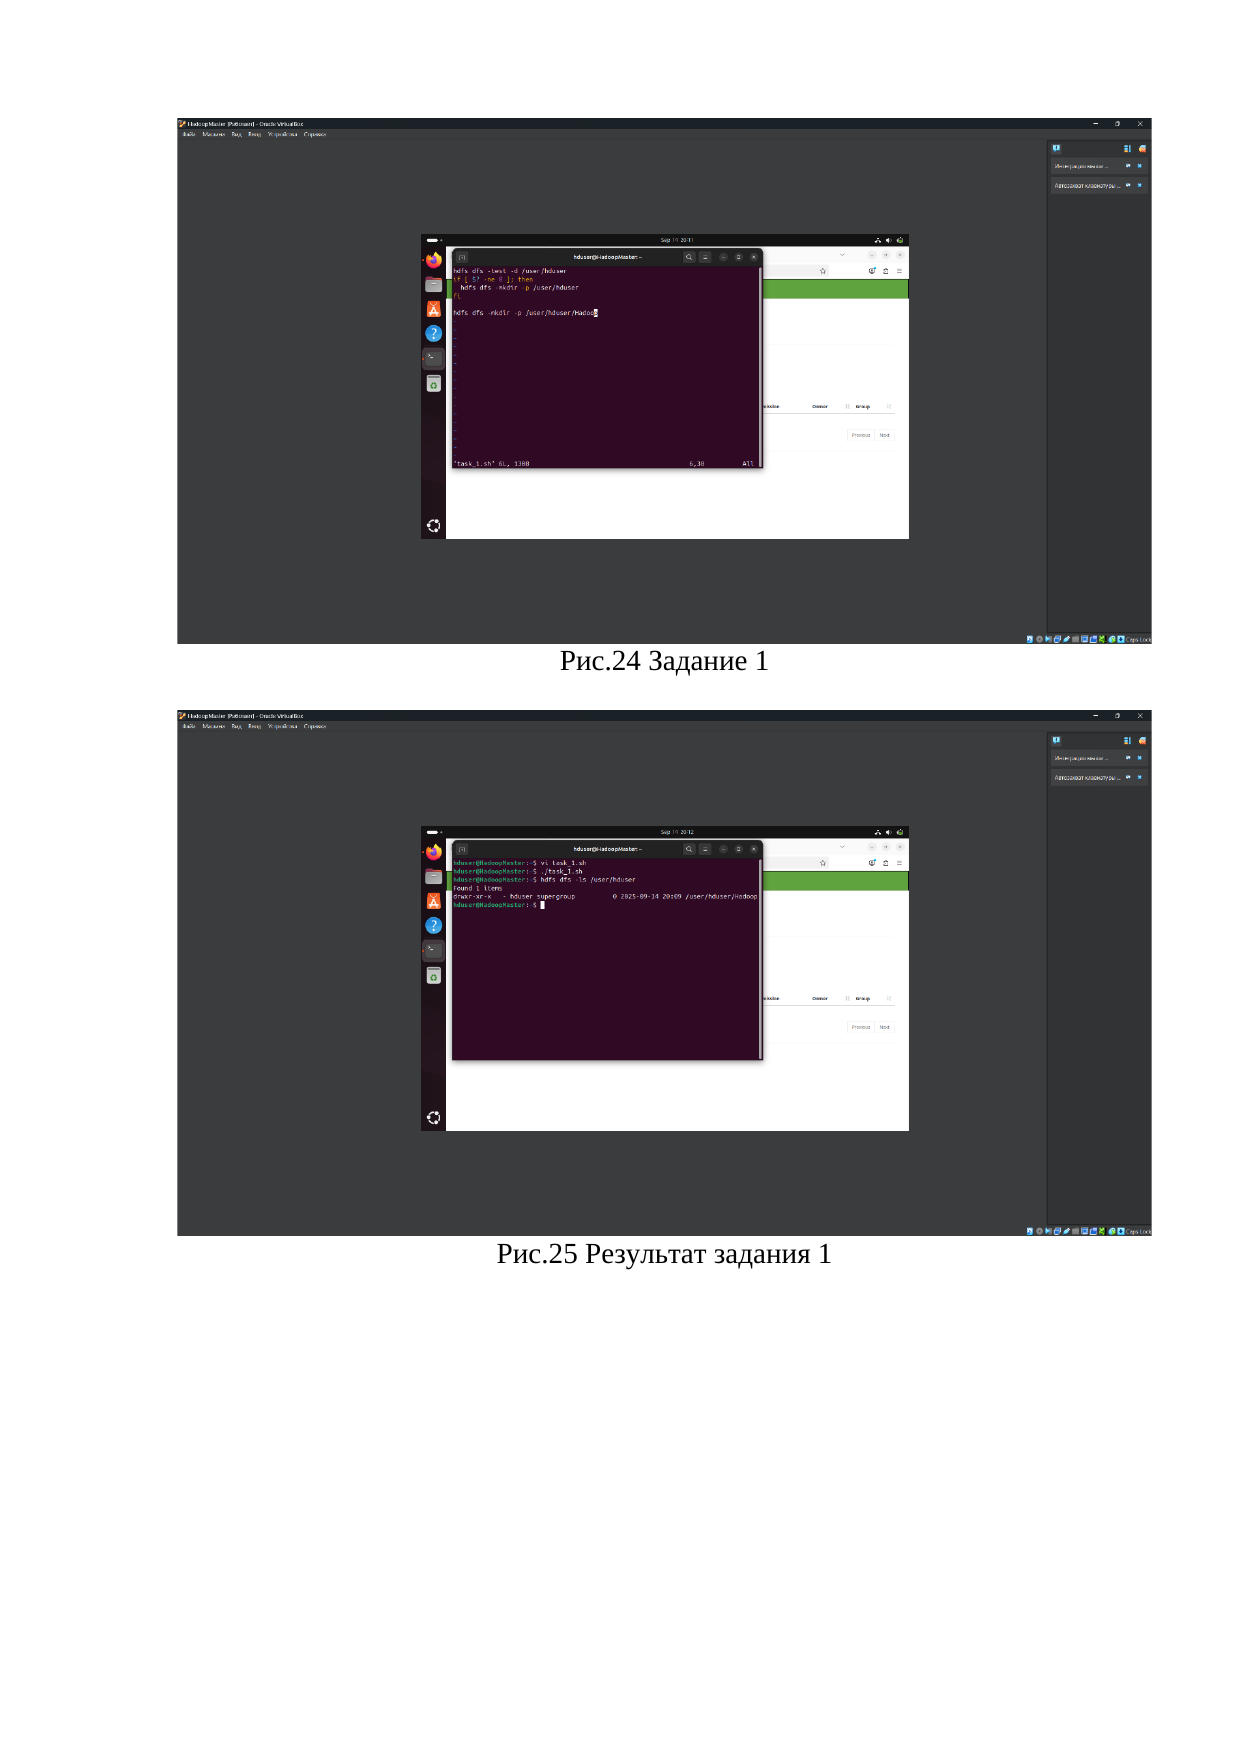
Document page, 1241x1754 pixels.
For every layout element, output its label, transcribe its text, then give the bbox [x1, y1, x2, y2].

text Рис.24 Задание 1 [177, 644, 1152, 677]
text Рис.25 Результат задания 1 [177, 1236, 1152, 1269]
picture [177, 710, 1152, 1236]
picture [177, 118, 1152, 644]
